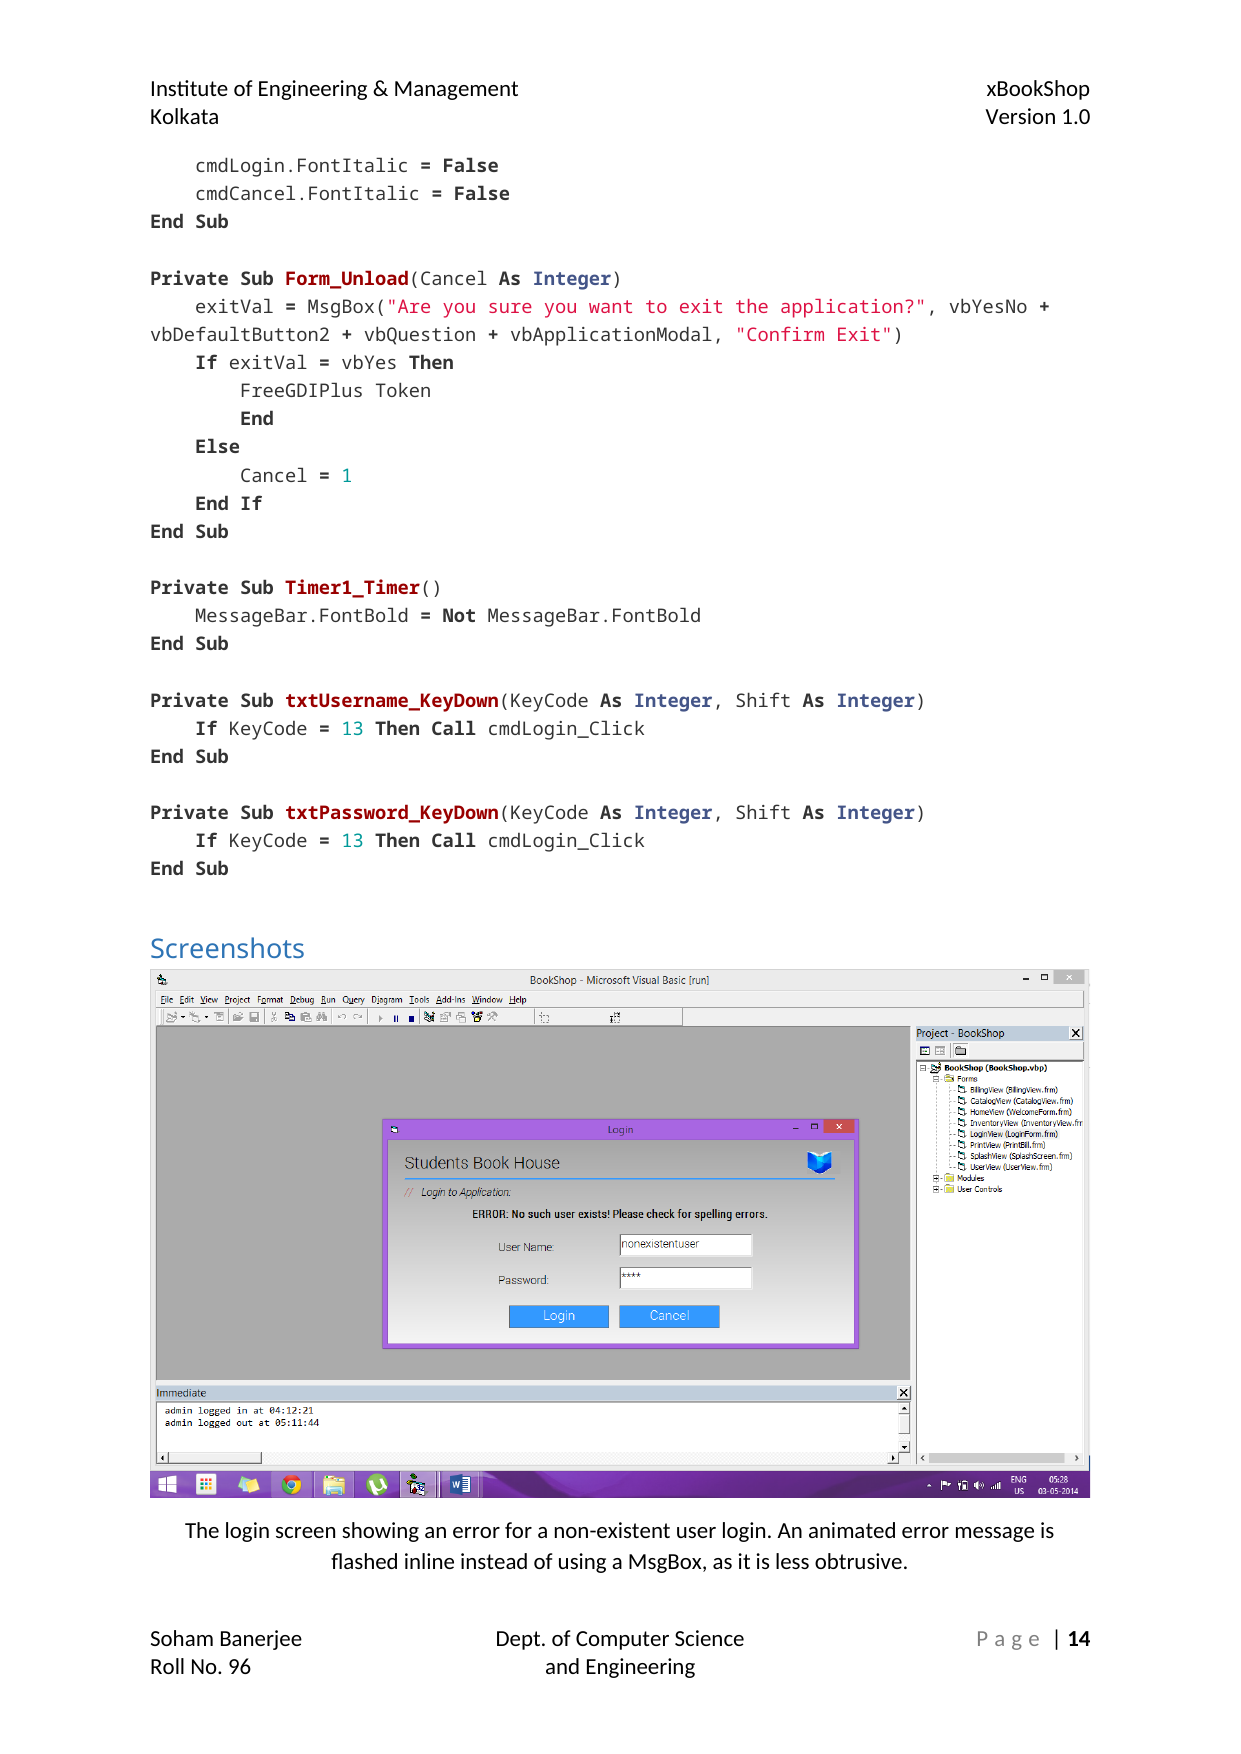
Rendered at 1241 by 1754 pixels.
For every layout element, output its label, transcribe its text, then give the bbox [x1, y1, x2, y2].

text End Sub [150, 206, 1090, 234]
text cmdCancel.FontItalic = False [150, 178, 1090, 206]
subtitle Screenshots [150, 929, 1090, 966]
text If KeyCode = 13 Then Call cmdLogin_Click [150, 712, 1090, 741]
picture [150, 969, 1091, 1498]
text If KeyCode = 13 Then Call cmdLogin_Click [150, 825, 1090, 853]
text The login screen showing an error for a non-existent user login. An animated error message is flashed inline instead of using a MsgBox, as it is less obtrusive. [150, 1517, 1090, 1575]
text Cancel = 1 [150, 459, 1090, 487]
text End Sub [150, 628, 1090, 656]
text End If [150, 487, 1090, 516]
text Private Sub txtUsername_KeyDown(KeyCode As Integer, Shift As Integer) [150, 684, 1090, 712]
text exitVal = MsgBox("Are you sure you want to exit the application?", vbYesNo + vbDefaultButton2 + vbQuestion + vbApplicationModal, "Confirm Exit") [150, 291, 1090, 347]
text FreeGDIPlus Token [150, 375, 1090, 403]
text Else [150, 431, 1090, 459]
text End [150, 403, 1090, 431]
text MessageBar.FontBold = Not MessageBar.FontBold [150, 600, 1090, 628]
text End Sub [150, 516, 1090, 544]
text Private Sub Form_Unload(Cancel As Integer) [150, 262, 1090, 291]
text Private Sub Timer1_Timer() [150, 572, 1090, 600]
text End Sub [150, 853, 1090, 881]
text End Sub [150, 741, 1090, 769]
text If exitVal = vbYes Then [150, 347, 1090, 375]
text Private Sub txtPassword_KeyDown(KeyCode As Integer, Shift As Integer) [150, 797, 1090, 825]
text cmdLogin.FontItalic = False [150, 150, 1090, 178]
